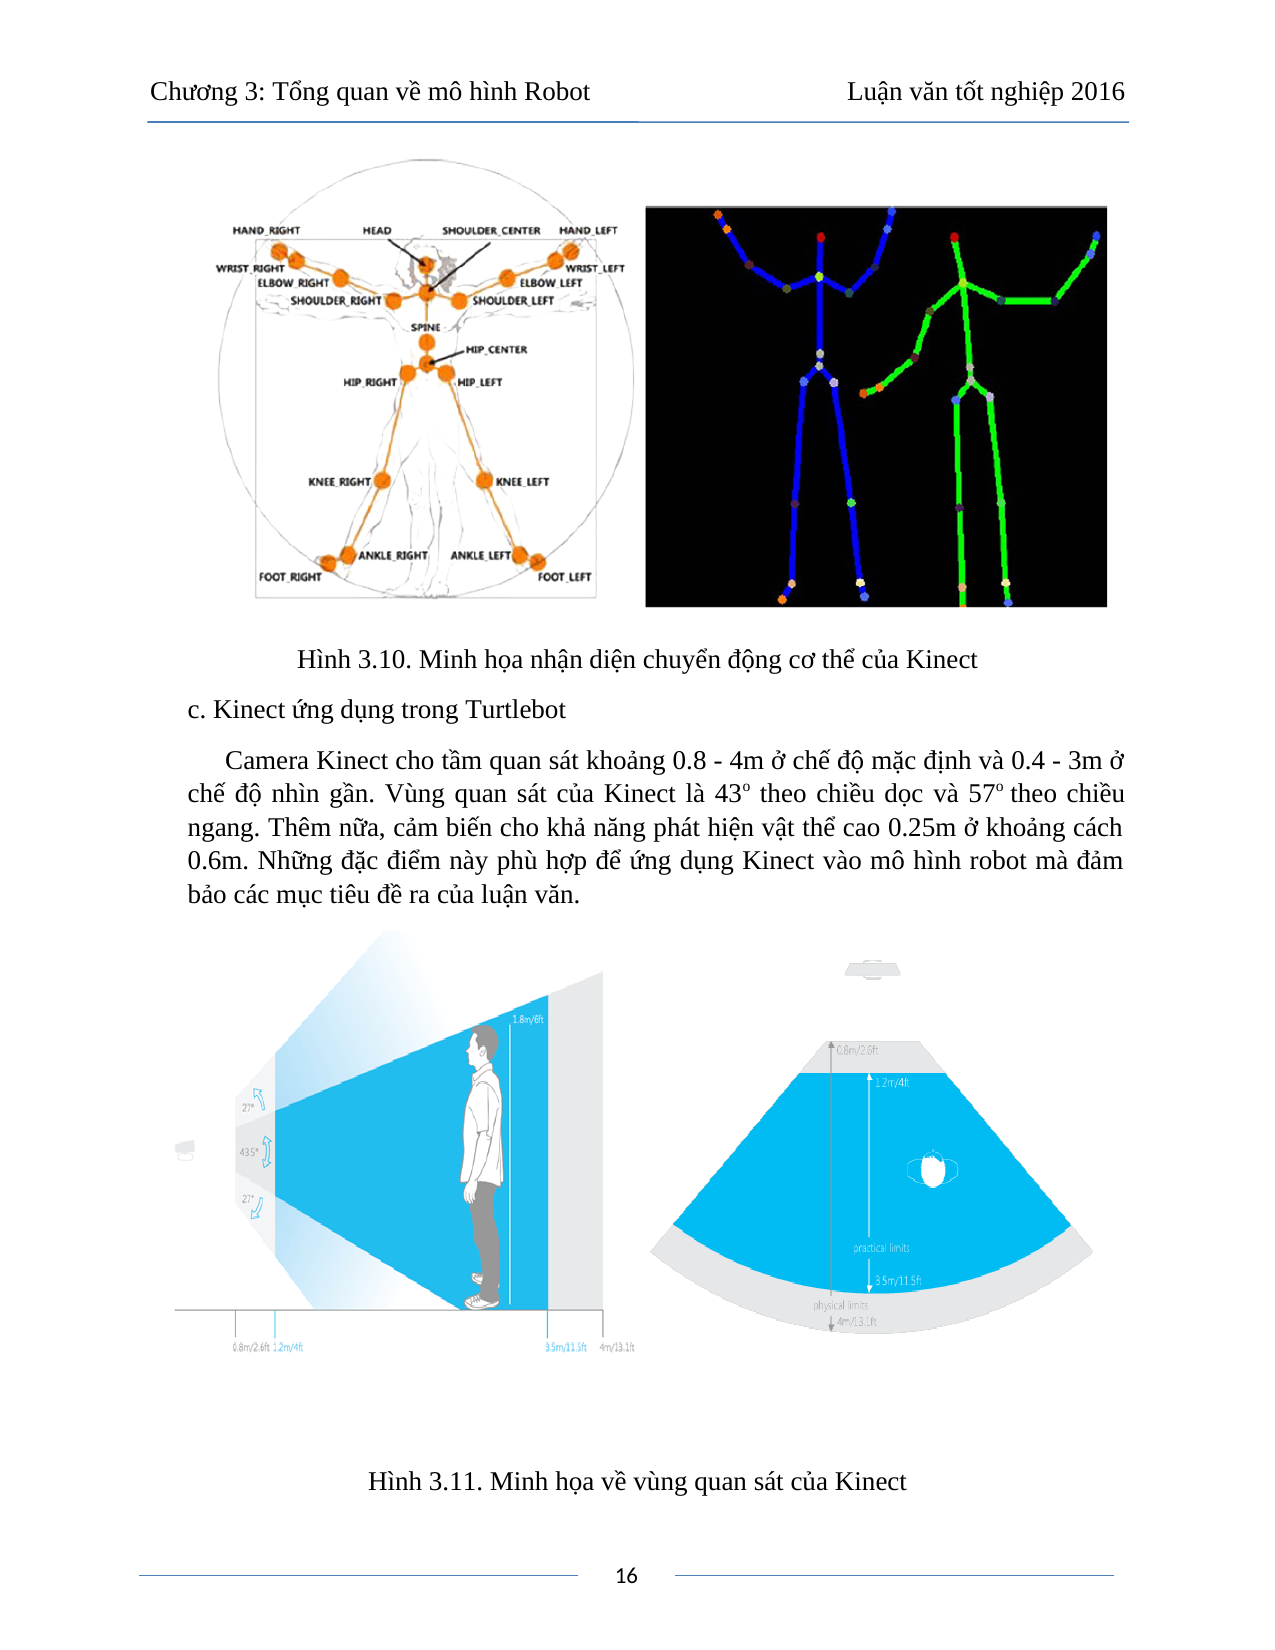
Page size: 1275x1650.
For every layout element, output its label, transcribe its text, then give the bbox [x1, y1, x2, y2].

picture [170, 928, 1105, 1447]
picture [205, 150, 1108, 625]
text c. Kinect ứng dụng trong Turtlebot [187, 693, 1125, 725]
text Camera Kinect cho tầm quan sát khoảng 0.8 - 4m ở chế độ mặc định và 0.4 - 3m ở chế độ nhìn gần. Vùng quan sát của Kinect là 43o theo chiều dọc và 57o theo chiều ngang. Thêm nữa, cảm biến cho khả năng phát hiện vật thể cao 0.25m ở khoảng cách 0.6m. Những đặc điểm này phù hợp để ứng dụng Kinect vào mô hình robot mà đảm bảo các mục tiêu đề ra của luận văn. [187, 744, 1125, 909]
